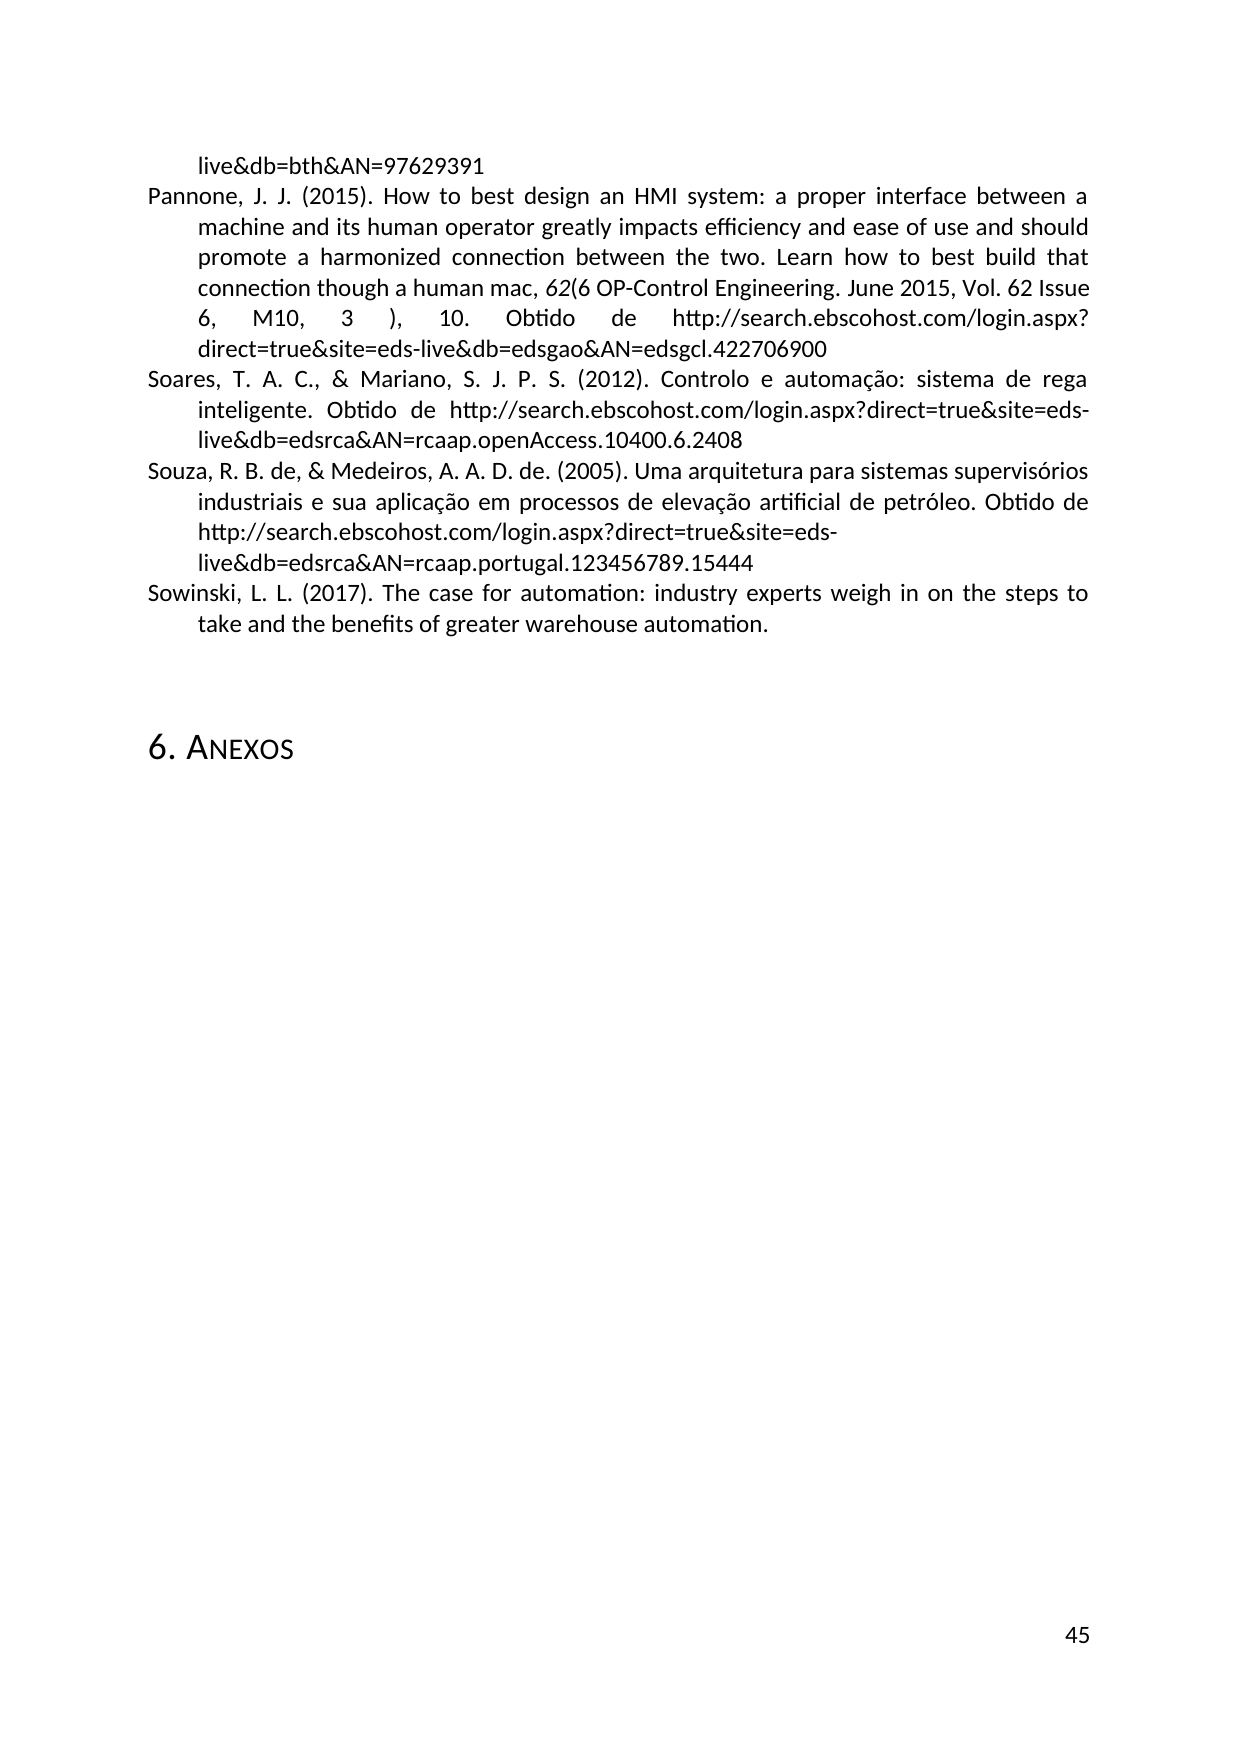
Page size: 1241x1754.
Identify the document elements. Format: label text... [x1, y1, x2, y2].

text Pannone, J. J. (2015). How to best design an HMI system: a proper interface between a machine and its human operator greatly impacts efficiency and ease of use and should promote a harmonized connection between the two. Learn how to best build that connection though a human mac, 62(6 OP-Control Engineering. June 2015, Vol. 62 Issue 6, M10, 3 ), 10. Obtido de http://search.ebscohost.com/login.aspx?direct=true&site=eds-live&db=edsgao&AN=edsgcl.422706900 [148, 181, 1090, 364]
subtitle 6. Anexos [148, 723, 1090, 769]
text Soares, T. A. C., & Mariano, S. J. P. S. (2012). Controlo e automação: sistema de rega inteligente. Obtido de http://search.ebscohost.com/login.aspx?direct=true&site=eds-live&db=edsrca&AN=rcaap.openAccess.10400.6.2408 [148, 364, 1090, 455]
text Sowinski, L. L. (2017). The case for automation: industry experts weigh in on the steps to take and the benefits of greater warehouse automation. [148, 577, 1090, 638]
text Souza, R. B. de, & Medeiros, A. A. D. de. (2005). Uma arquitetura para sistemas supervisórios industriais e sua aplicação em processos de elevação artificial de petróleo. Obtido de http://search.ebscohost.com/login.aspx?direct=true&site=eds-live&db=edsrca&AN=rcaap.portugal.123456789.15444 [148, 455, 1090, 577]
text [148, 150, 1090, 181]
